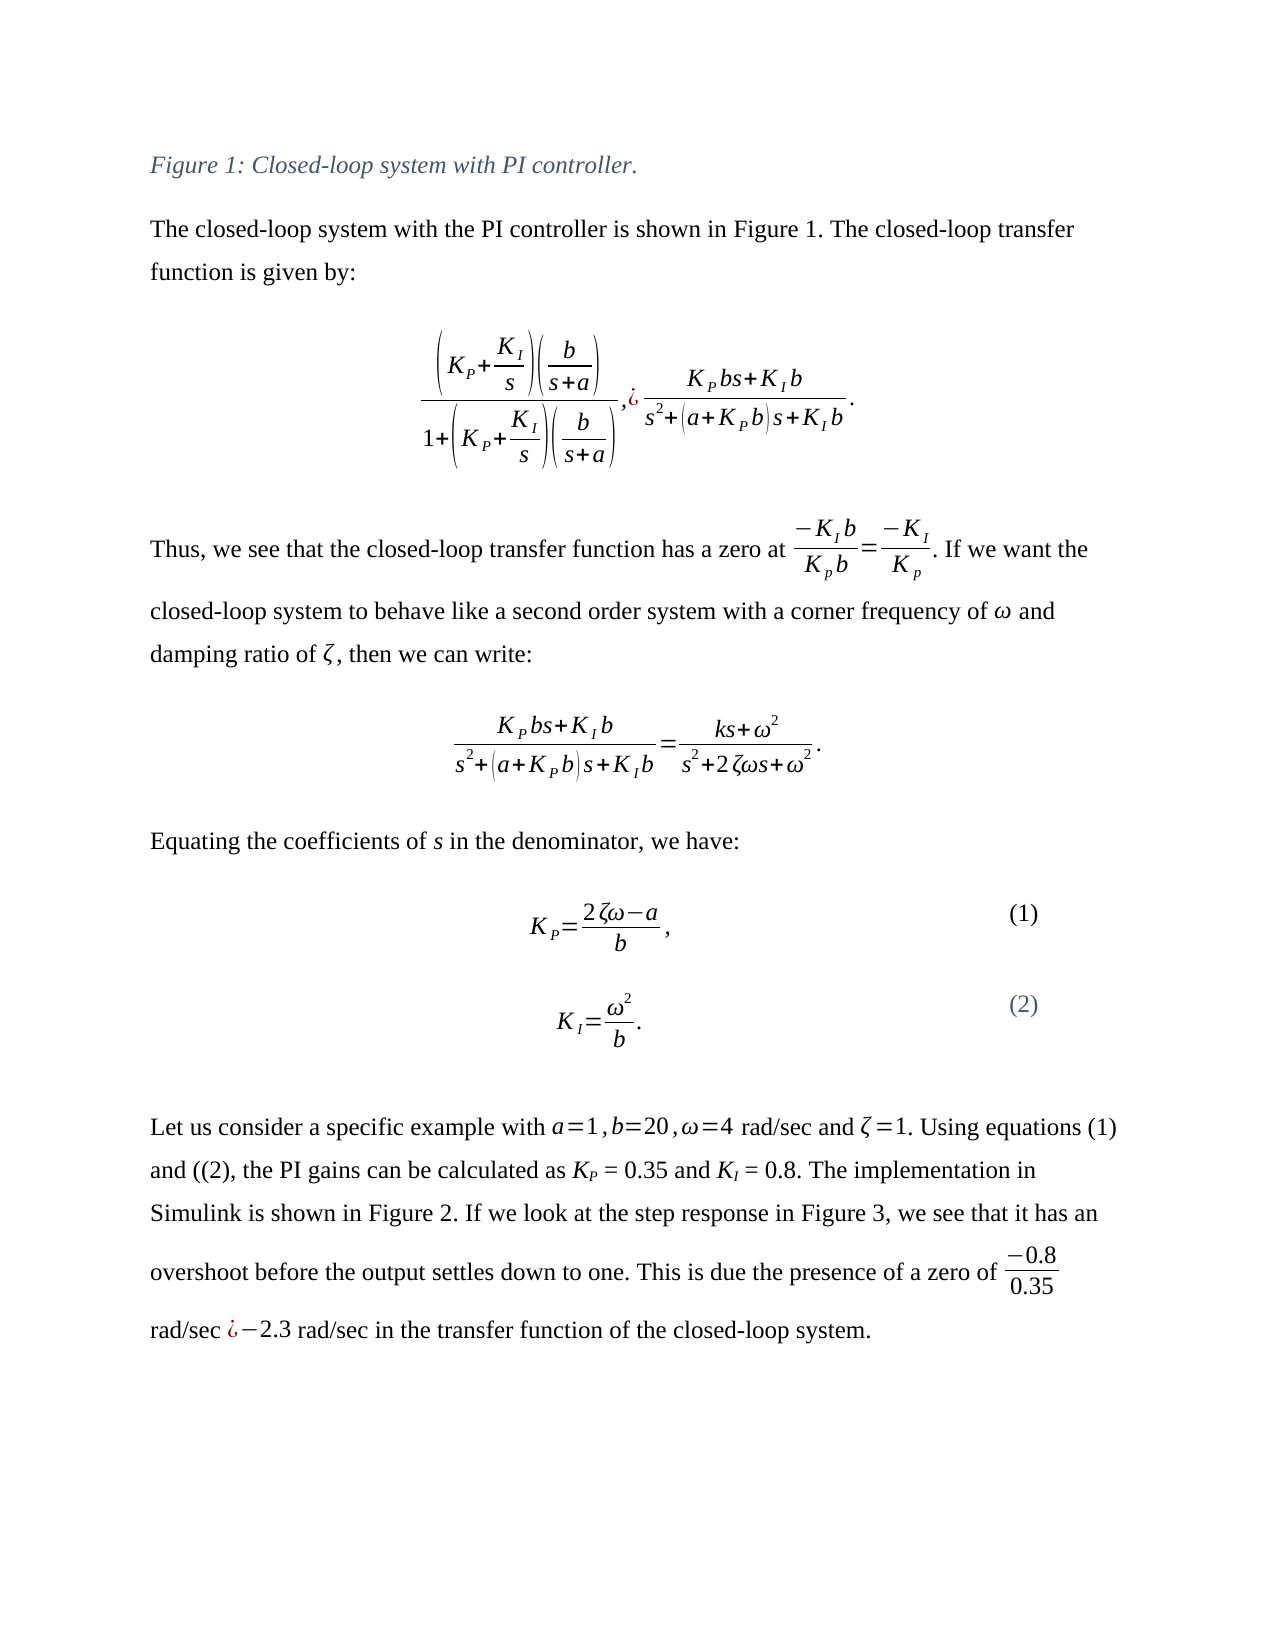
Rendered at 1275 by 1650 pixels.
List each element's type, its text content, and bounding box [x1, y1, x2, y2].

table_header (1) [703, 899, 1049, 989]
text Equating the coefficients of s in the denominator, we have: [150, 826, 1125, 855]
table_cell (2) [703, 989, 1049, 1083]
text Let us consider a specific example with rad/sec and . Using equations (1) and (2), the PI gains can be calculated as KP = 0.35 and KI = 0.8. The implementation in Simulink is shown in Figure 2. If we look at the step response in Figure 3, we see that it has an overshoot before the output settles down to one. This is due the presence of a zero of rad/sec rad/sec in the transfer function of the closed-loop system. [150, 1112, 1125, 1344]
text Thus, we see that the closed-loop transfer function has a zero at . If we want the closed-loop system to behave like a second order system with a corner frequency of and damping ratio of , then we can write: [150, 515, 1125, 668]
text The closed-loop system with the PI controller is shown in Figure 1. The closed-loop transfer function is given by: [150, 214, 1125, 286]
table_header [496, 899, 703, 989]
text Figure 1: Closed-loop system with PI controller. [150, 150, 1125, 179]
table_cell [496, 989, 703, 1083]
